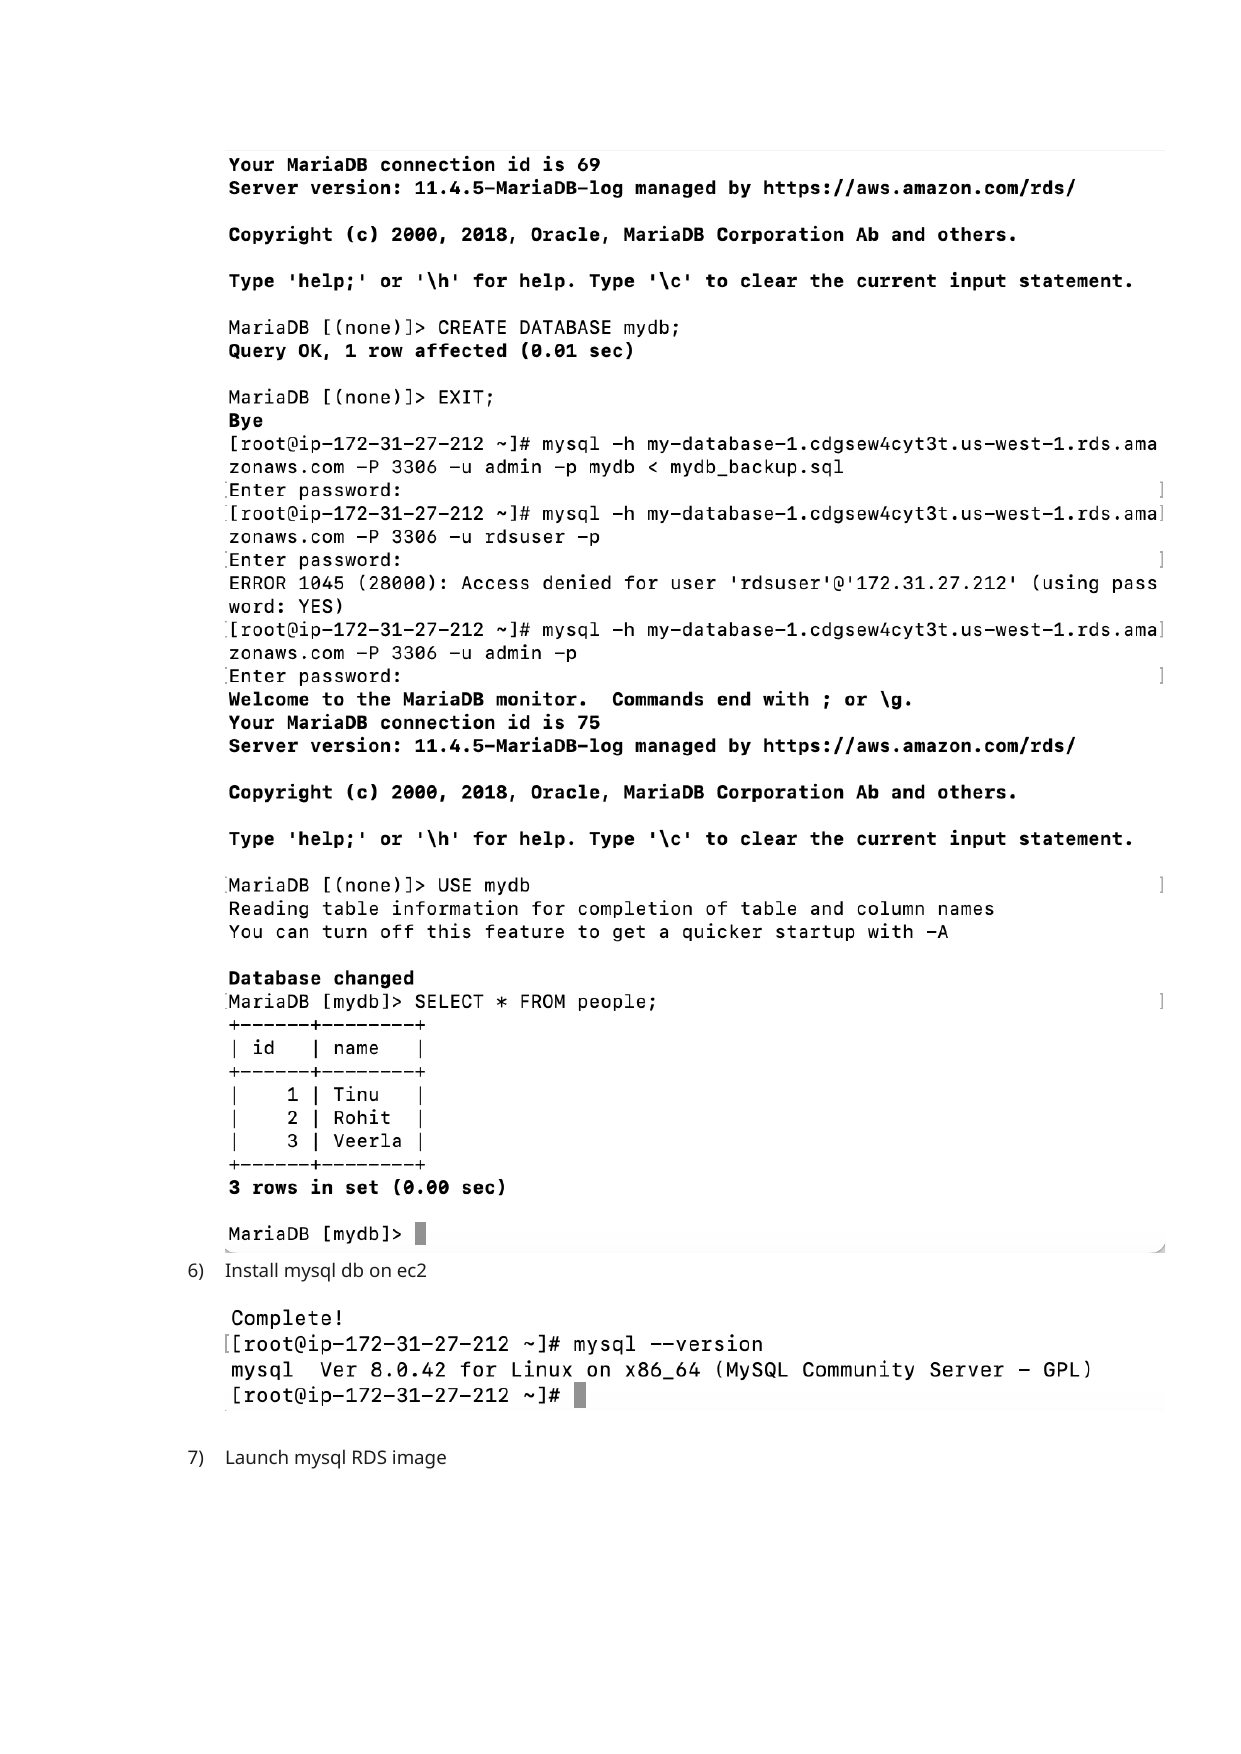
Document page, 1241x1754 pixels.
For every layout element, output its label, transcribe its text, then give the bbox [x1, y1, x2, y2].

list Install mysql db on ec2 [187, 1258, 1090, 1283]
list Launch mysql RDS image [187, 1445, 1090, 1470]
picture [225, 150, 1166, 1253]
picture [225, 1287, 1166, 1411]
